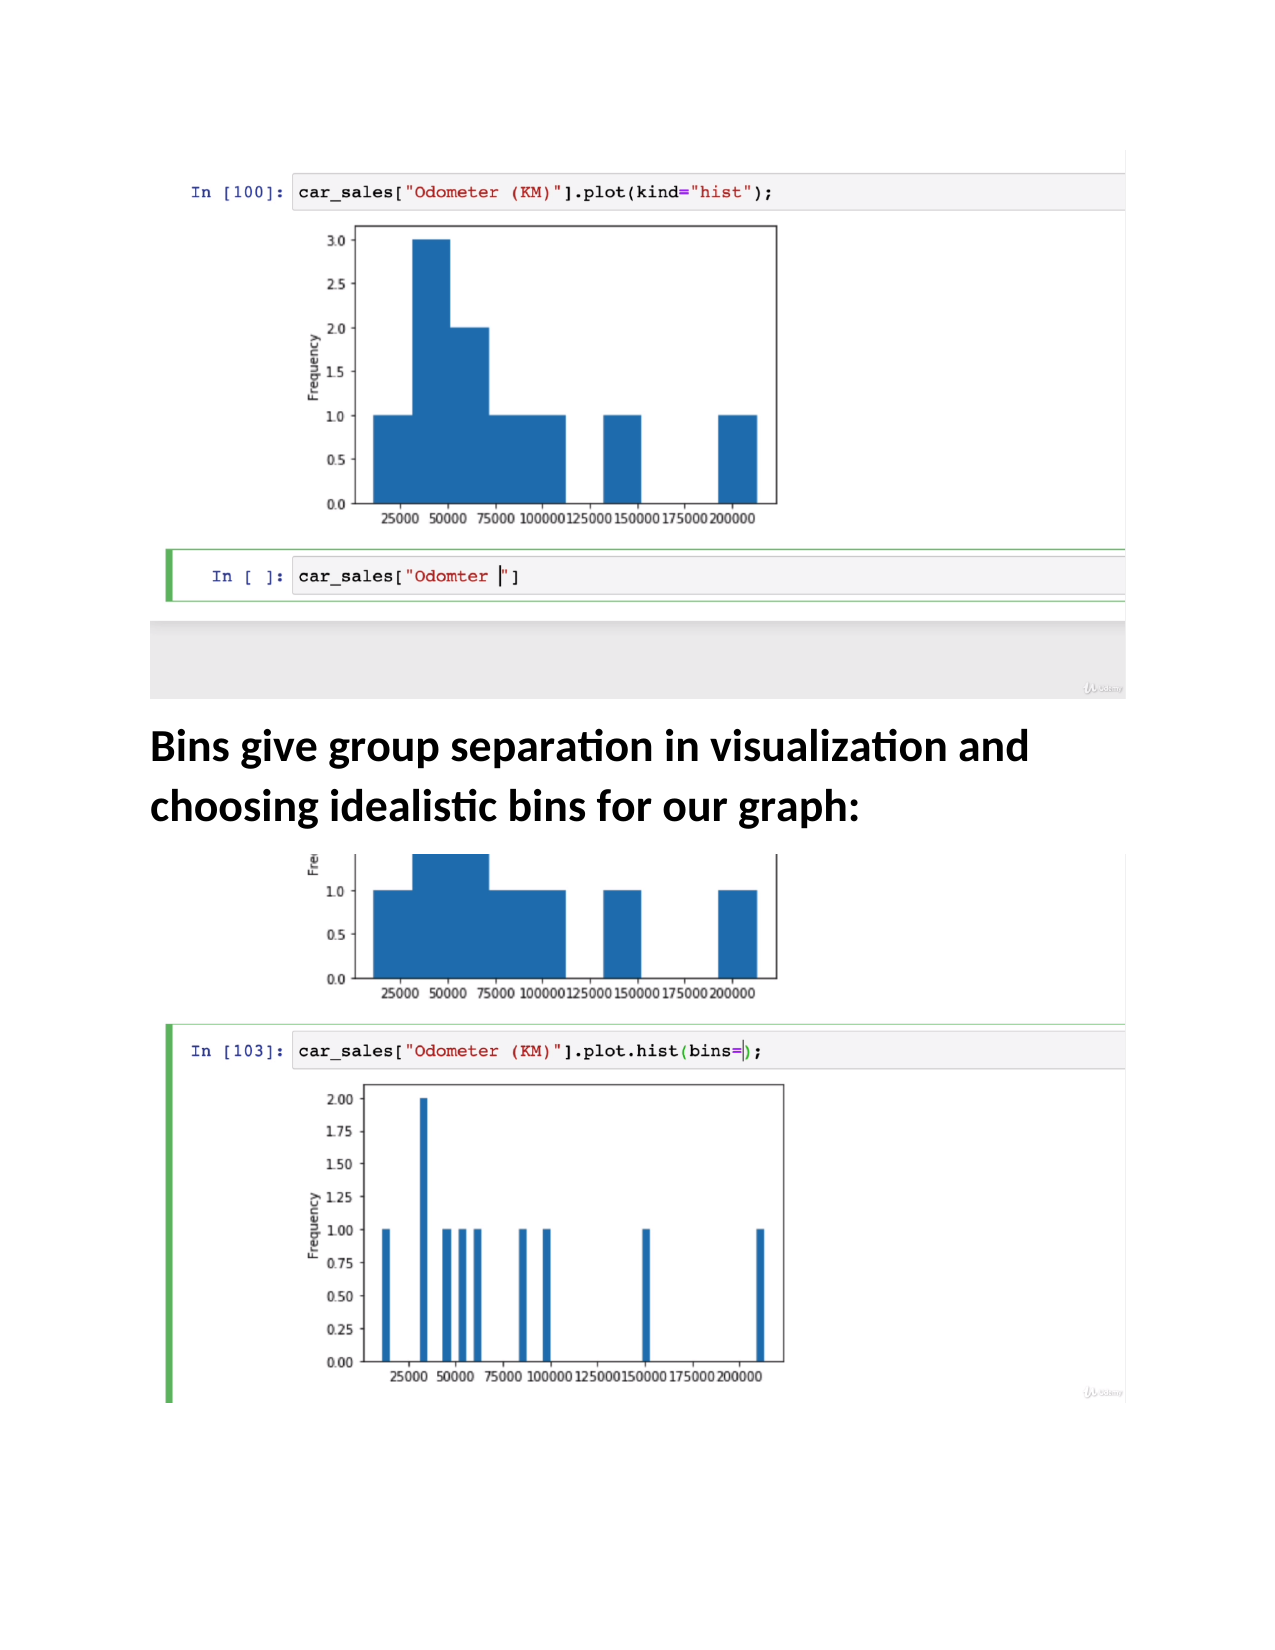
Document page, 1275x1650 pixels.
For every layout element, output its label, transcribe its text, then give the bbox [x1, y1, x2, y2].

text Bins give group separation in visualization and choosing idealistic bins for our graph: [150, 717, 1125, 833]
picture [150, 150, 1125, 699]
picture [150, 854, 1125, 1403]
